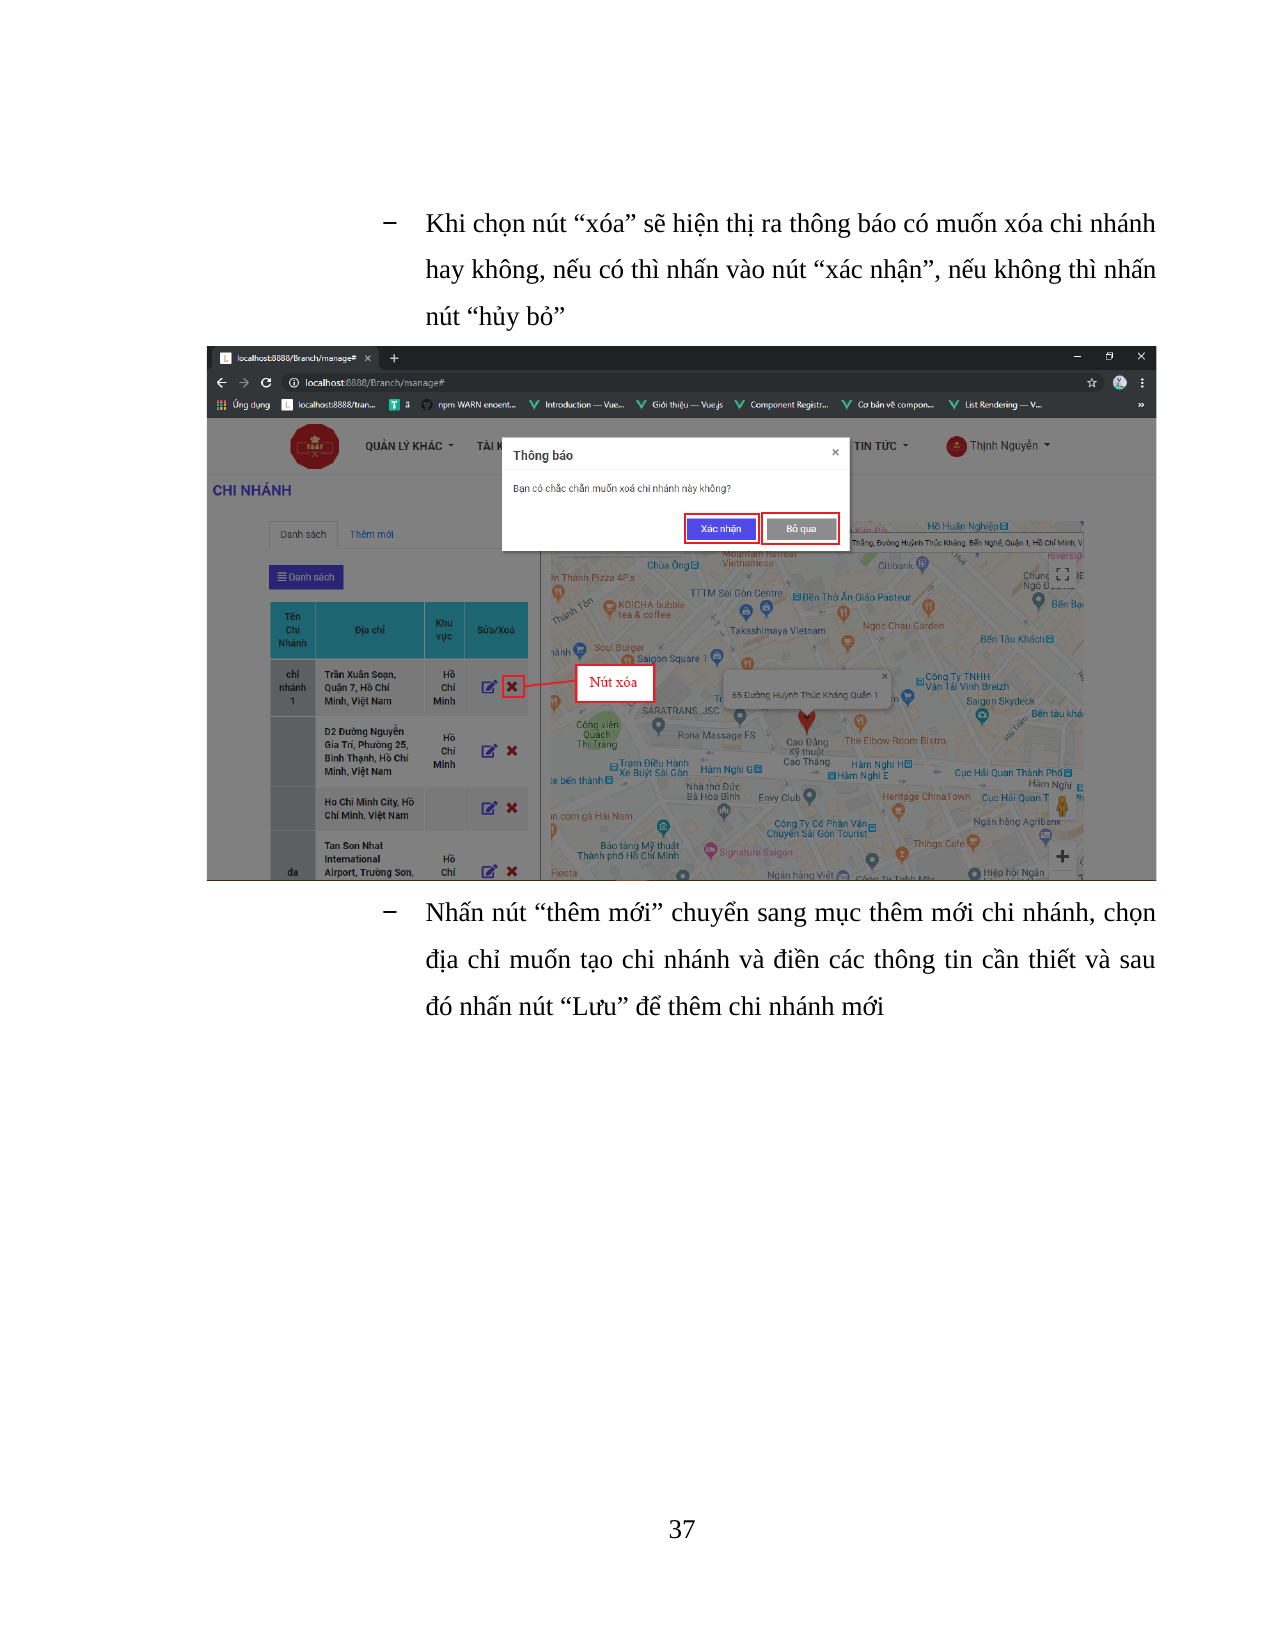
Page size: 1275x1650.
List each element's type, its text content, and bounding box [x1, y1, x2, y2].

list Khi chọn nút “xóa” sẽ hiện thị ra thông báo có muốn xóa chi nhánh hay không, nếu có thì nhấn vào nút “xác nhận”, nếu không thì nhấn nút “hủy bỏ” [382, 207, 1157, 331]
list Nhấn nút “thêm mới” chuyển sang mục thêm mới chi nhánh, chọn địa chỉ muốn tạo chi nhánh và điền các thông tin cần thiết và sau đó nhấn nút “Lưu” để thêm chi nhánh mới [382, 896, 1157, 1021]
picture [206, 346, 1157, 881]
